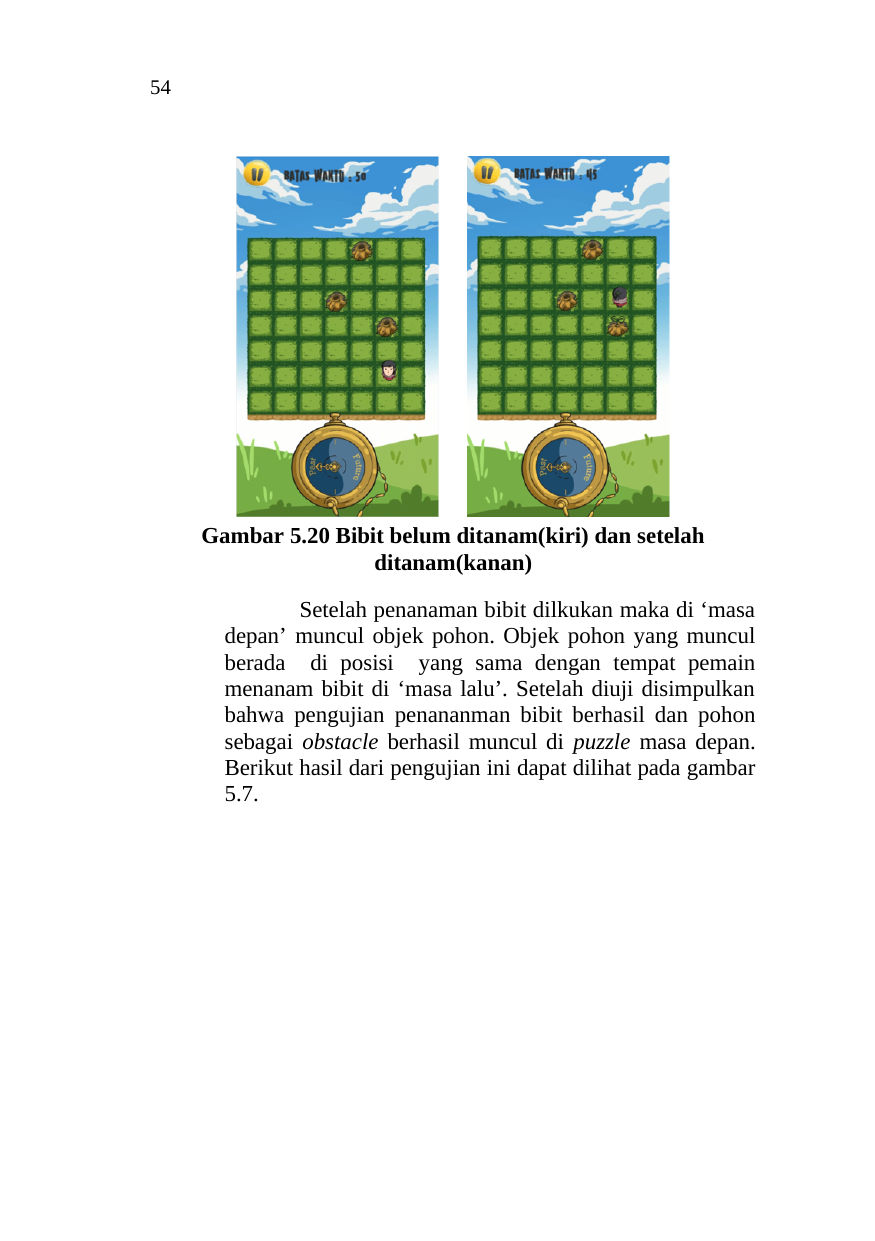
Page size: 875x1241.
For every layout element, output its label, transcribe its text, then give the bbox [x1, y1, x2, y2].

picture [230, 150, 676, 523]
text Setelah penanaman bibit dilkukan maka di ‘masa depan’ muncul objek pohon. Objek pohon yang muncul berada di posisi yang sama dengan tempat pemain menanam bibit di ‘masa lalu’. Setelah diuji disimpulkan bahwa pengujian penananman bibit berhasil dan pohon sebagai obstacle berhasil muncul di puzzle masa depan. Berikut hasil dari pengujian ini dapat dilihat pada gambar 5.7. [224, 596, 756, 807]
